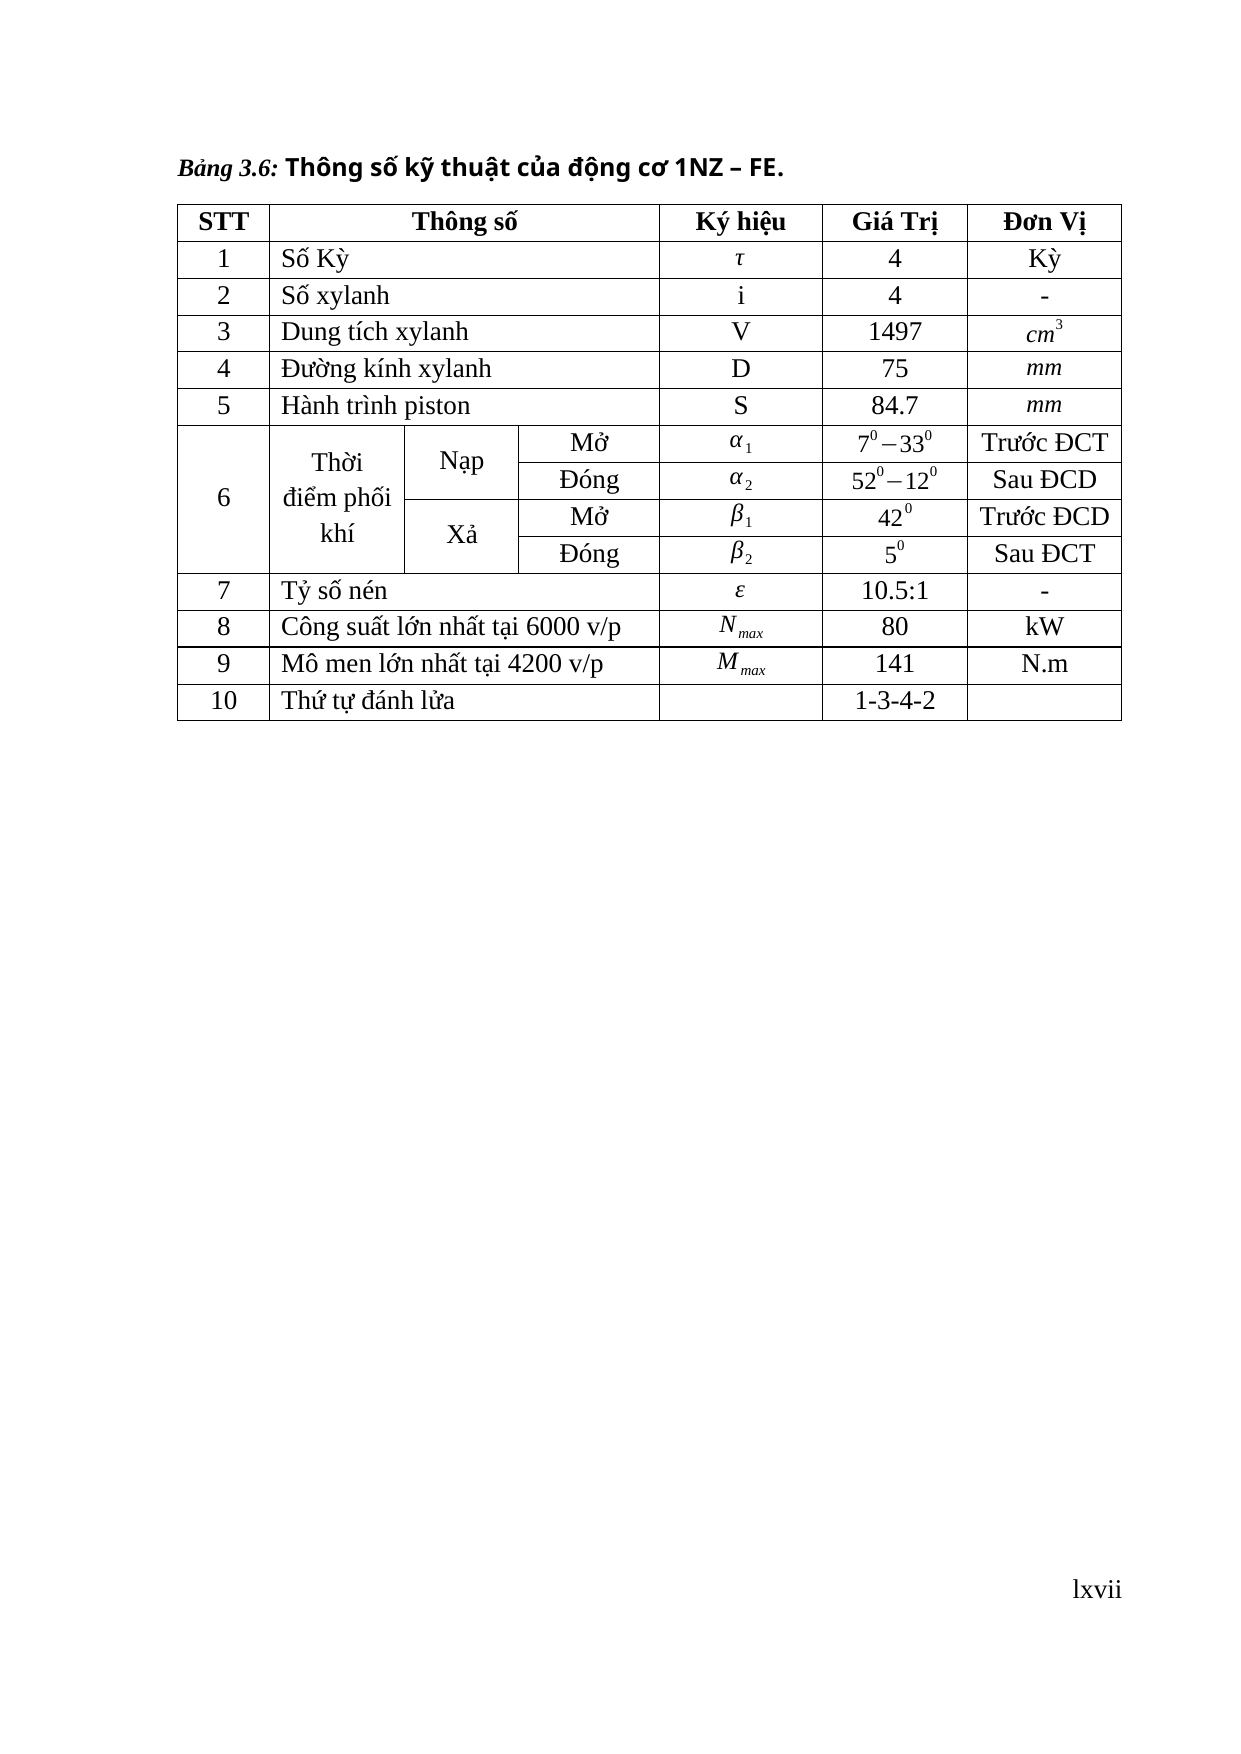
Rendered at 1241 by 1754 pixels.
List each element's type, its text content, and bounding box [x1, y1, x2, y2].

table_cell [660, 685, 822, 720]
table_cell Trước ĐCT [968, 426, 1121, 462]
table_cell [823, 463, 967, 499]
table_cell 8 [178, 611, 269, 646]
text Bảng 3.6: Thông số kỹ thuật của động cơ 1NZ – FE. [177, 149, 1122, 183]
table_cell Sau ĐCD [968, 463, 1121, 499]
table_cell [660, 463, 822, 499]
table_cell Xả [405, 500, 518, 573]
table_cell Sau ĐCT [968, 537, 1121, 573]
table_cell Tỷ số nén [270, 574, 659, 609]
table_cell Nạp [405, 426, 518, 499]
table_cell S [660, 389, 822, 425]
table_cell Đóng [519, 463, 659, 499]
table_cell [660, 648, 822, 683]
table_cell 5 [178, 389, 269, 425]
table_cell [823, 500, 967, 536]
table_cell V [660, 316, 822, 351]
table_cell kW [968, 611, 1121, 646]
table_header Thông số [270, 205, 659, 241]
table_cell 10.5:1 [823, 574, 967, 609]
table_cell 3 [178, 316, 269, 351]
table_cell 9 [178, 648, 269, 683]
table_cell N.m [968, 648, 1121, 683]
table_cell 4 [823, 279, 967, 314]
table_cell [660, 426, 822, 462]
table_cell - [968, 574, 1121, 609]
table_cell Thứ tự đánh lửa [270, 685, 659, 720]
table_cell [660, 537, 822, 573]
table_cell 80 [823, 611, 967, 646]
table_cell Mở [519, 500, 659, 536]
table_cell Đóng [519, 537, 659, 573]
table_header Giá Trị [823, 205, 967, 241]
table_header Đơn Vị [968, 205, 1121, 241]
table_cell Kỳ [968, 242, 1121, 278]
table_cell Thời điểm phối khí [270, 426, 404, 573]
table_cell [660, 611, 822, 646]
table_cell 4 [178, 352, 269, 388]
table_cell Đường kính xylanh [270, 352, 659, 388]
table_cell 1 [178, 242, 269, 278]
table_cell Số Kỳ [270, 242, 659, 278]
table_cell Hành trình piston [270, 389, 659, 425]
table_cell 6 [178, 426, 269, 573]
table_cell [823, 537, 967, 573]
table_cell 2 [178, 279, 269, 314]
table_cell Số xylanh [270, 279, 659, 314]
table_cell - [968, 279, 1121, 314]
table_cell [968, 352, 1121, 388]
table_cell i [660, 279, 822, 314]
table_cell Dung tích xylanh [270, 316, 659, 351]
table_cell [660, 500, 822, 536]
table_cell [968, 685, 1121, 720]
table_cell Mở [519, 426, 659, 462]
table_cell [968, 316, 1121, 351]
table_cell Trước ĐCD [968, 500, 1121, 536]
table_cell 7 [178, 574, 269, 609]
table_header Ký hiệu [660, 205, 822, 241]
table_cell [968, 389, 1121, 425]
table_cell [660, 242, 822, 278]
table_cell 4 [823, 242, 967, 278]
table_cell 75 [823, 352, 967, 388]
table_cell 1497 [823, 316, 967, 351]
table_cell Mô men lớn nhất tại 4200 v/p [270, 648, 659, 683]
table_cell 141 [823, 648, 967, 683]
table_cell 10 [178, 685, 269, 720]
table_cell 1-3-4-2 [823, 685, 967, 720]
table_cell D [660, 352, 822, 388]
table_header STT [178, 205, 269, 241]
table_cell [823, 426, 967, 462]
table_cell Công suất lớn nhất tại 6000 v/p [270, 611, 659, 646]
table_cell 84.7 [823, 389, 967, 425]
table_cell [660, 574, 822, 609]
